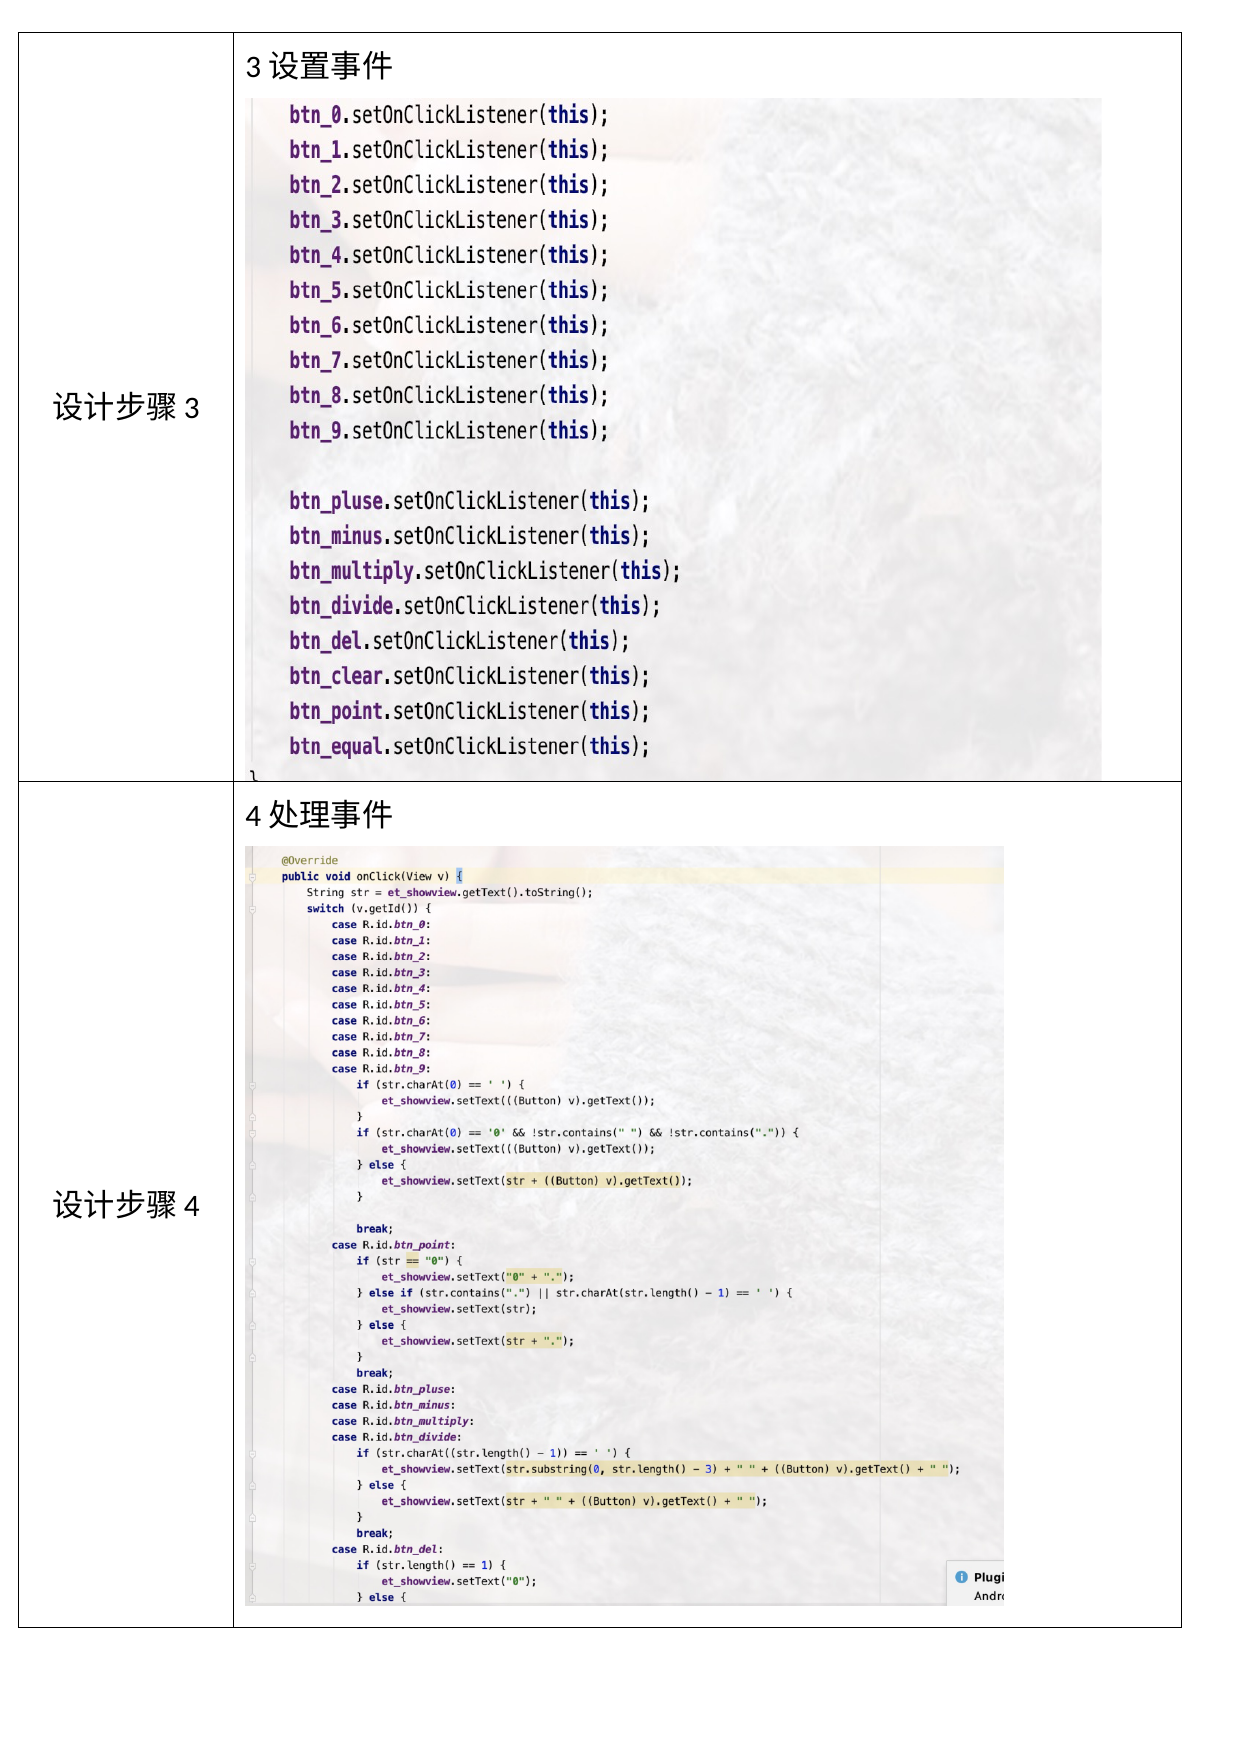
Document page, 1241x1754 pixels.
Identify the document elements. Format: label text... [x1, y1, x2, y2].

table_cell 设计步骤4 [19, 782, 233, 1627]
picture [245, 98, 1102, 781]
table_cell 3 设置事件 [234, 33, 1181, 781]
picture [245, 846, 1004, 1606]
table_cell 设计步骤3 [19, 33, 233, 781]
table_cell 4 处理事件 [234, 782, 1181, 1627]
